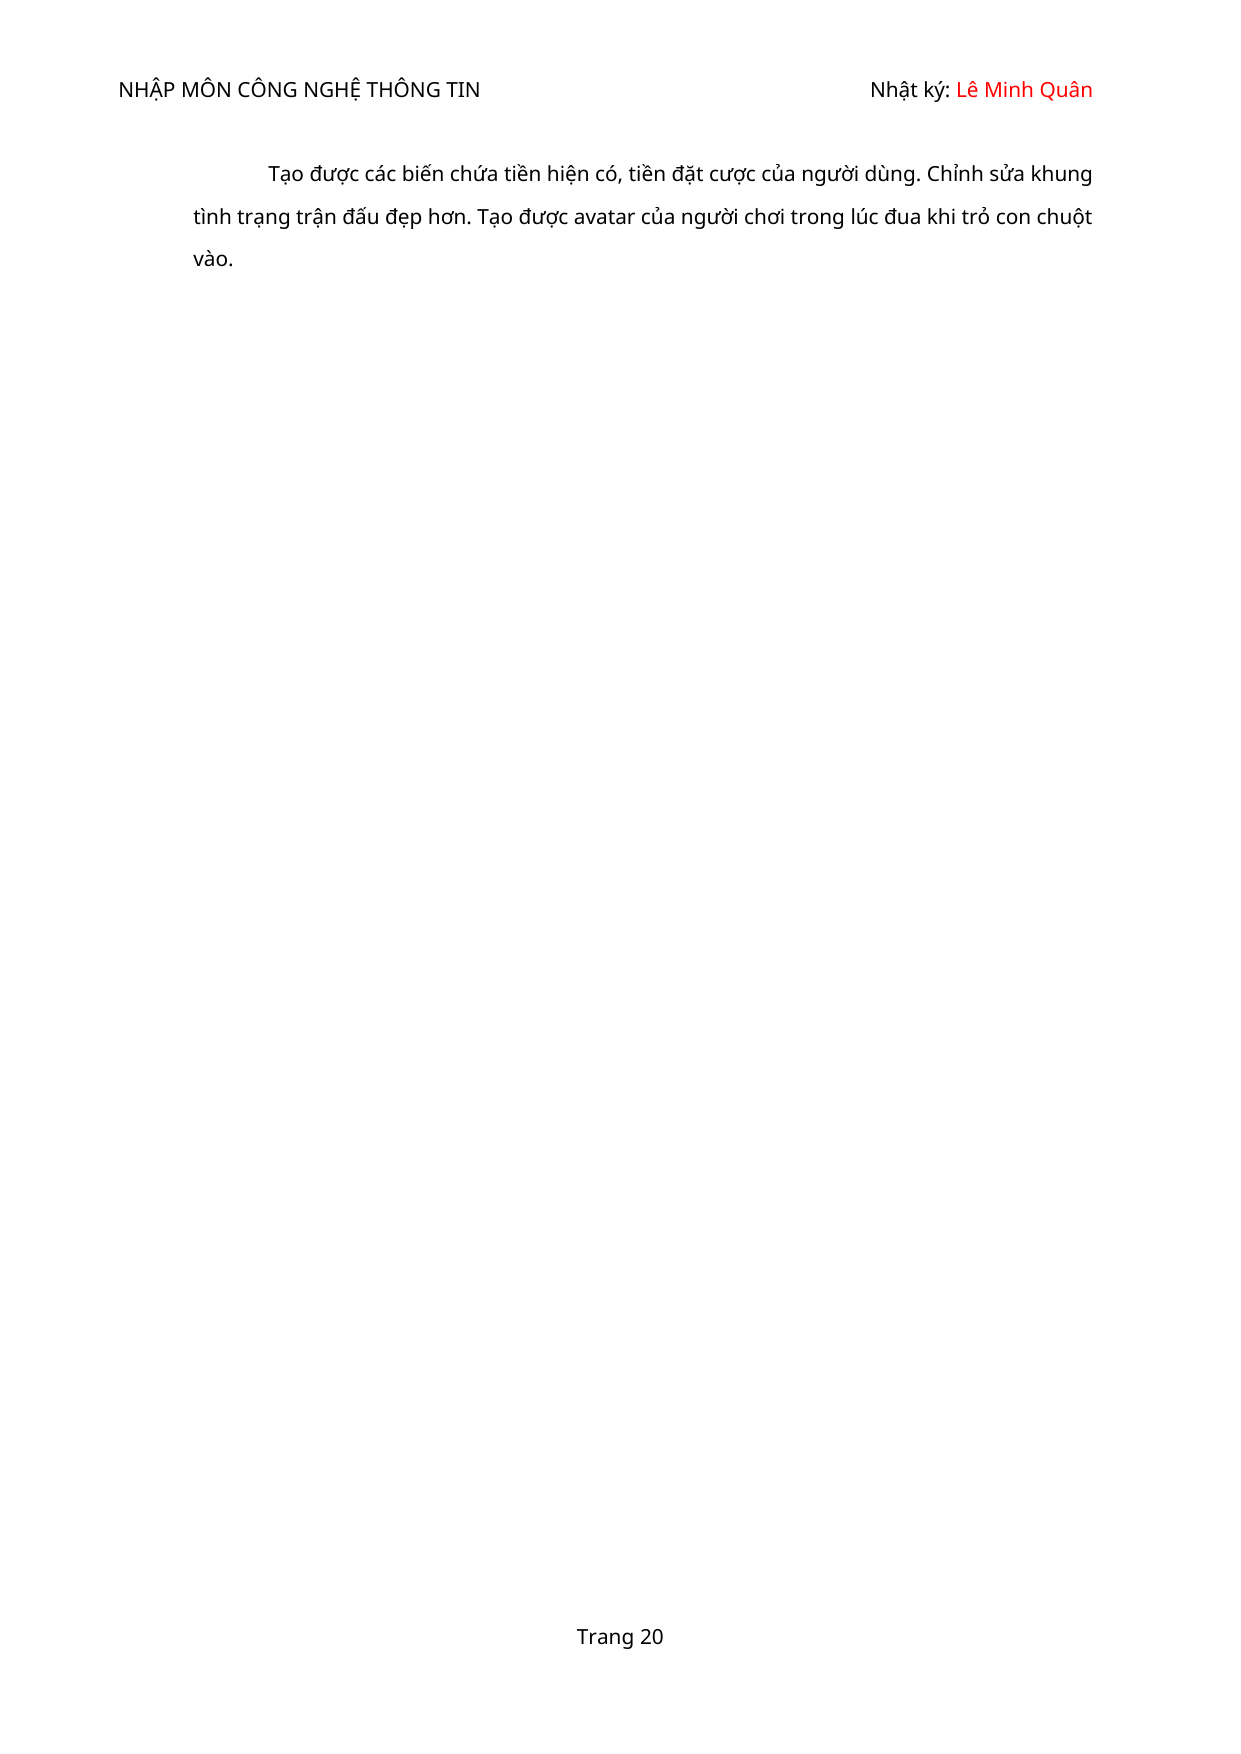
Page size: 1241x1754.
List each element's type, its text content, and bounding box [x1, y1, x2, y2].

text Tạo được các biến chứa tiền hiện có, tiền đặt cược của người dùng. Chỉnh sửa khung tình trạng trận đấu đẹp hơn. Tạo được avatar của người chơi trong lúc đua khi trỏ con chuột vào. [193, 159, 1122, 273]
